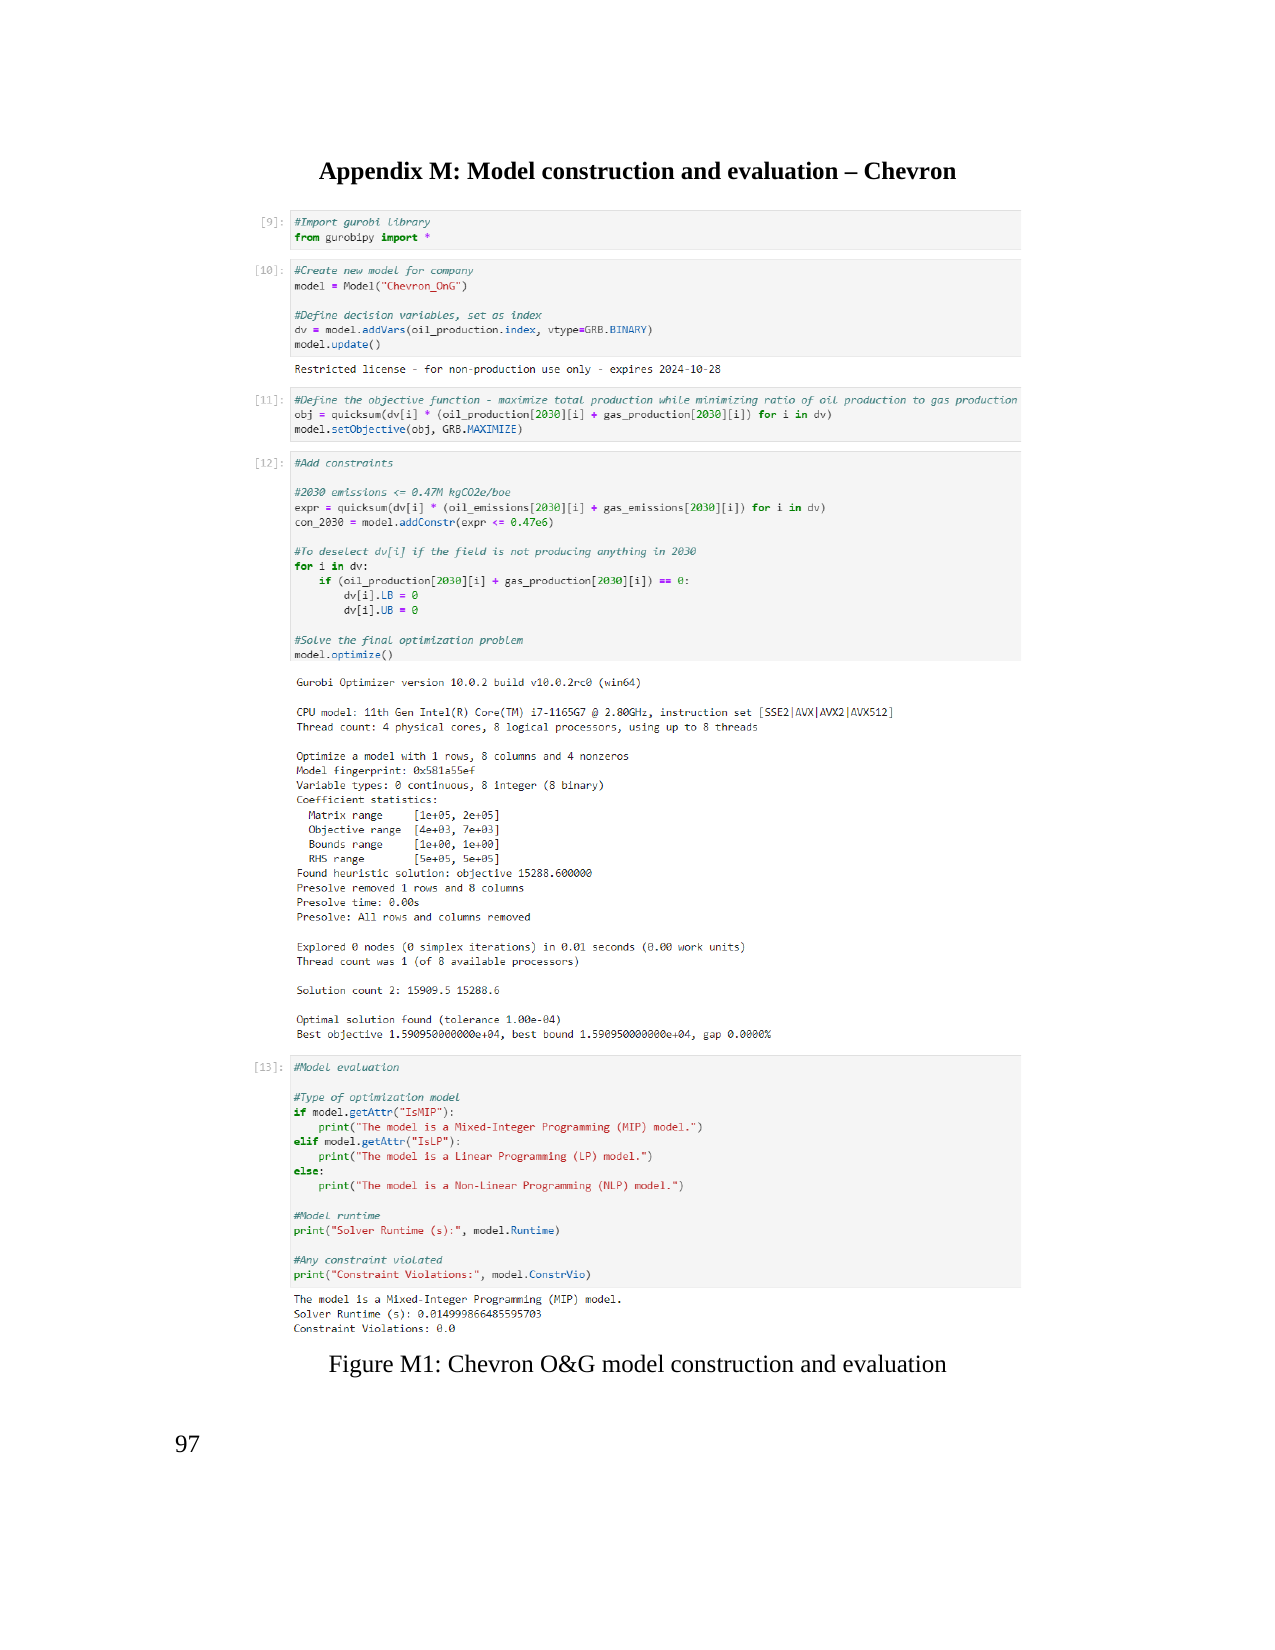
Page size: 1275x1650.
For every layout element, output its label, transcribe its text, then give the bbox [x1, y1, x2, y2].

picture [253, 675, 1022, 1042]
picture [253, 210, 1022, 661]
picture [253, 1055, 1022, 1335]
subtitle Appendix M: Model construction and evaluation – Chevron [175, 156, 1100, 185]
subtitle Figure M1: Chevron O&G model construction and evaluation [175, 1349, 1100, 1378]
